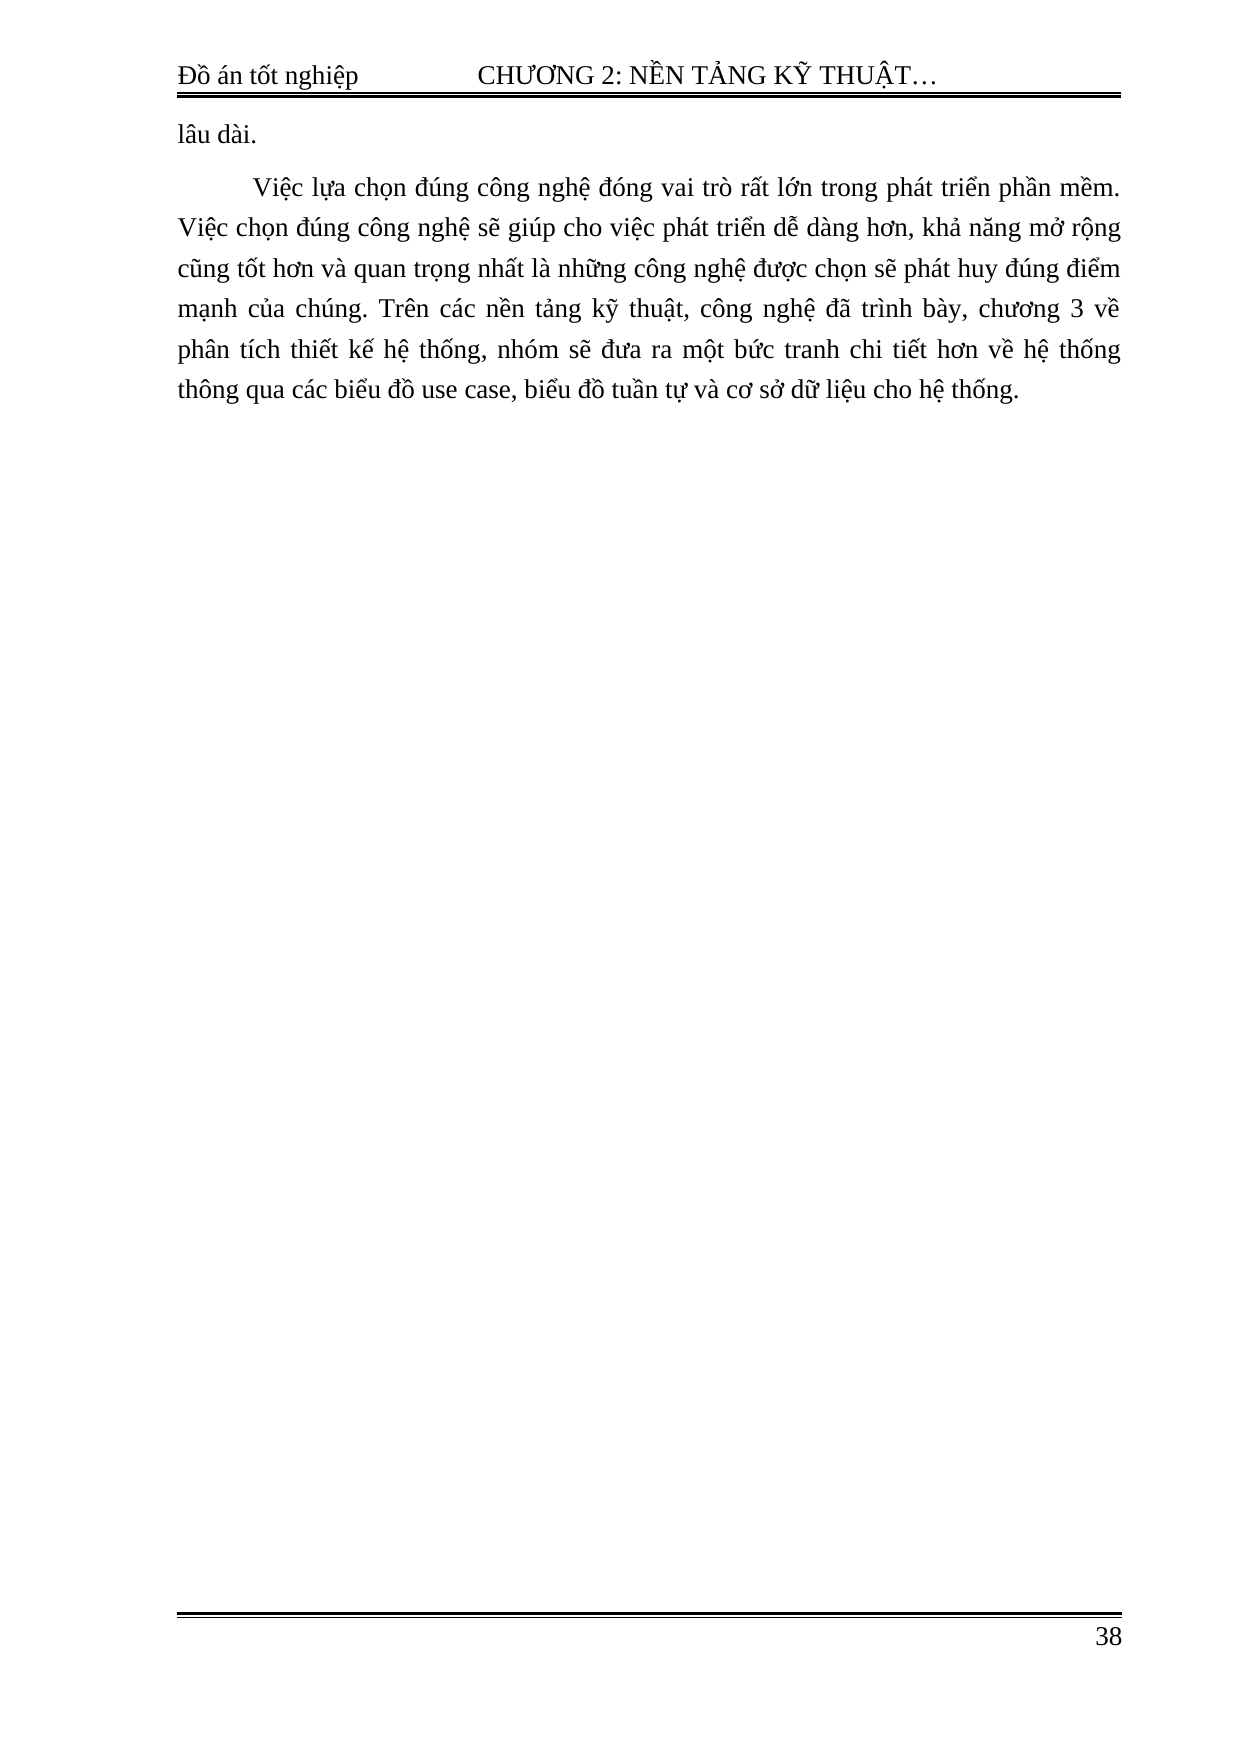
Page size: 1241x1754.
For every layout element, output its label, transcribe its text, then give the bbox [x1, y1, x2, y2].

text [177, 118, 1122, 149]
text Việc lựa chọn đúng công nghệ đóng vai trò rất lớn trong phát triển phần mềm. Việc chọn đúng công nghệ sẽ giúp cho việc phát triển dễ dàng hơn, khả năng mở rộng cũng tốt hơn và quan trọng nhất là những công nghệ được chọn sẽ phát huy đúng điểm mạnh của chúng. Trên các nền tảng kỹ thuật, công nghệ đã trình bày, chương 3 về phân tích thiết kế hệ thống, nhóm sẽ đưa ra một bức tranh chi tiết hơn về hệ thống thông qua các biểu đồ use case, biểu đồ tuần tự và cơ sở dữ liệu cho hệ thống. [177, 171, 1122, 404]
